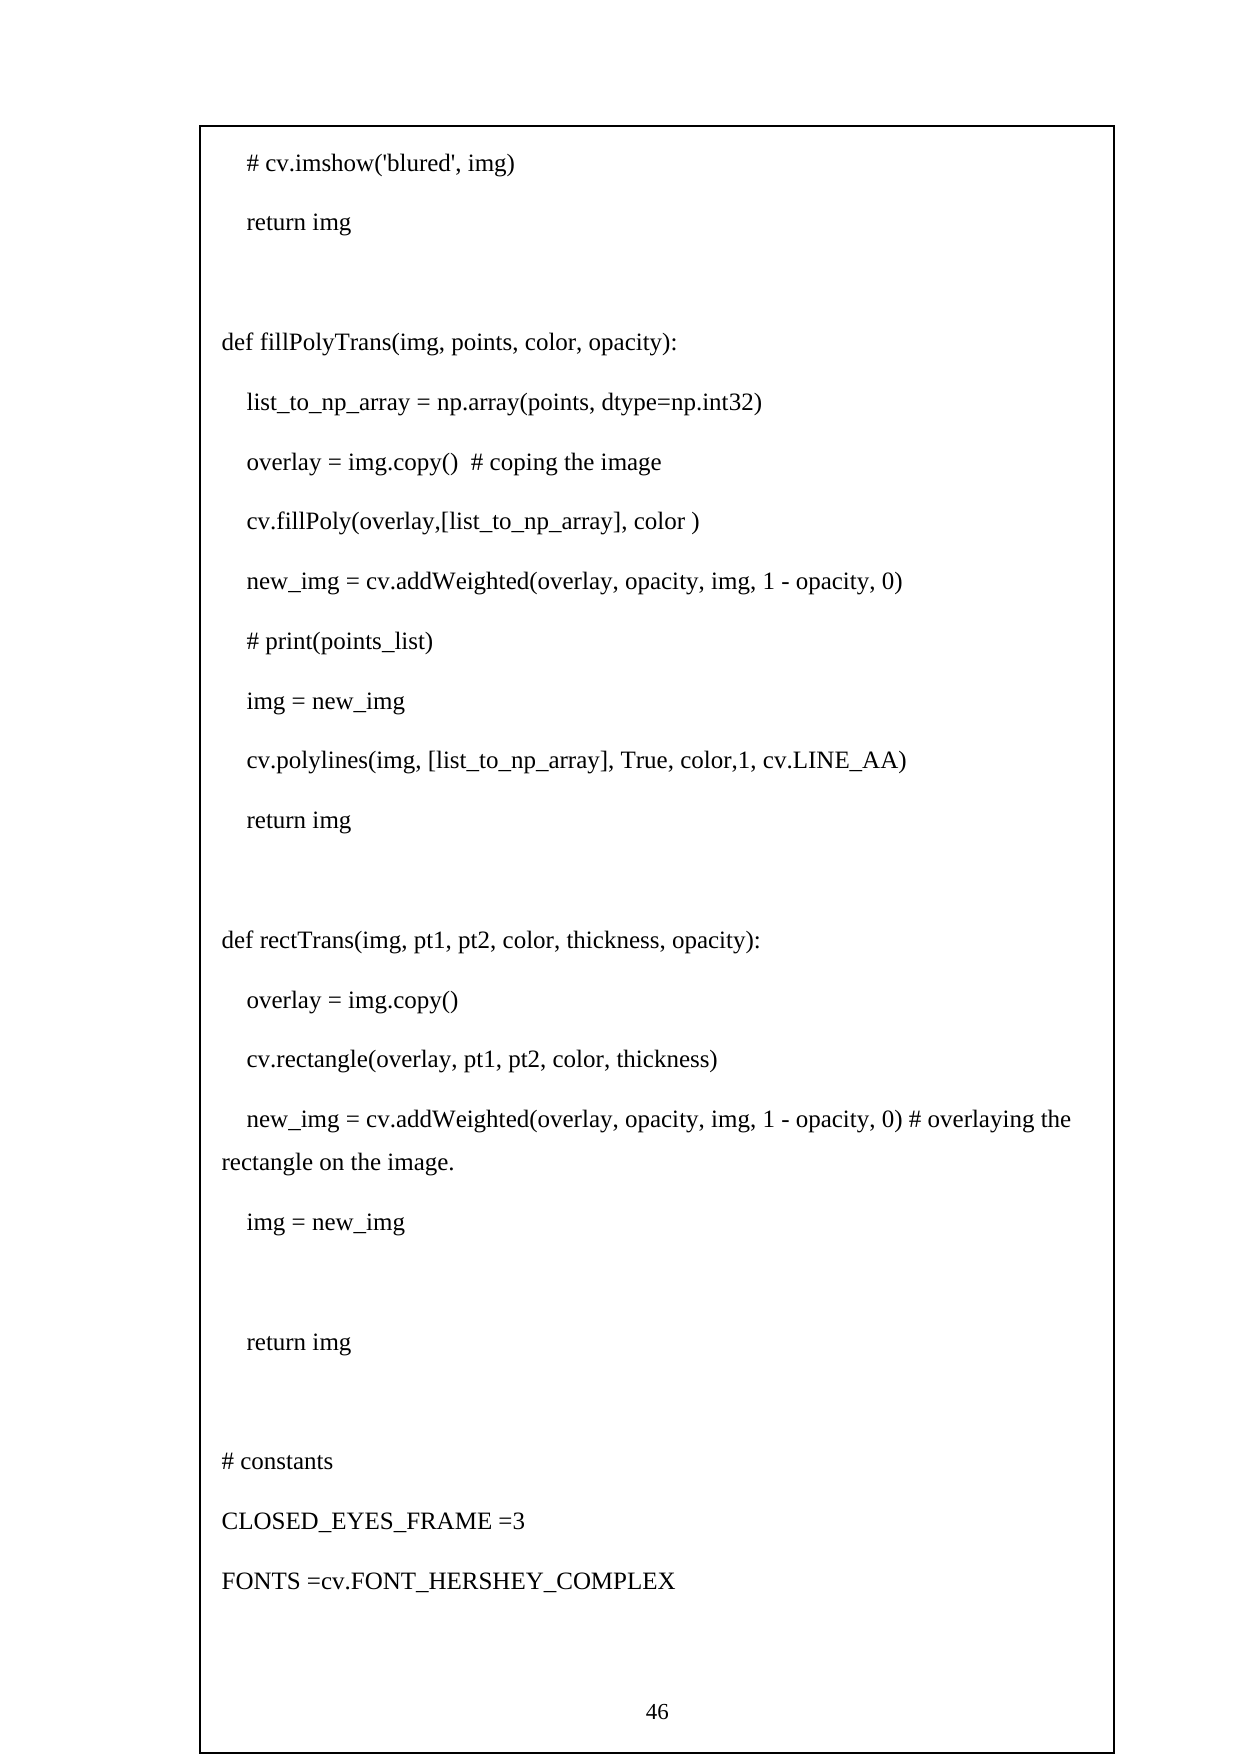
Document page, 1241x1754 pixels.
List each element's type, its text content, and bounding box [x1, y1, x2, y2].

text list_to_np_array = np.array(points, dtype=np.int32) [221, 387, 1092, 416]
text new_img = cv.addWeighted(overlay, opacity, img, 1 - opacity, 0) [221, 566, 1092, 595]
text FONTS =cv.FONT_HERSHEY_COMPLEX [221, 1566, 1092, 1595]
text def fillPolyTrans(img, points, color, opacity): [221, 327, 1092, 356]
text # cv.imshow('blured', img) [221, 148, 1092, 176]
text cv.fillPoly(overlay,[list_to_np_array], color ) [221, 506, 1092, 535]
text # constants [221, 1446, 1092, 1475]
text img = new_img [221, 1207, 1092, 1236]
text cv.polylines(img, [list_to_np_array], True, color,1, cv.LINE_AA) [221, 746, 1092, 774]
text def rectTrans(img, pt1, pt2, color, thickness, opacity): [221, 925, 1092, 954]
text cv.rectangle(overlay, pt1, pt2, color, thickness) [221, 1044, 1092, 1073]
text return img [221, 1327, 1092, 1356]
text new_img = cv.addWeighted(overlay, opacity, img, 1 - opacity, 0) # overlaying the rectangle on the image. [221, 1104, 1092, 1176]
text # print(points_list) [221, 626, 1092, 655]
text return img [221, 207, 1092, 236]
text overlay = img.copy() # coping the image [221, 447, 1092, 475]
text return img [221, 805, 1092, 834]
text img = new_img [221, 686, 1092, 714]
text overlay = img.copy() [221, 985, 1092, 1013]
text CLOSED_EYES_FRAME =3 [221, 1506, 1092, 1535]
